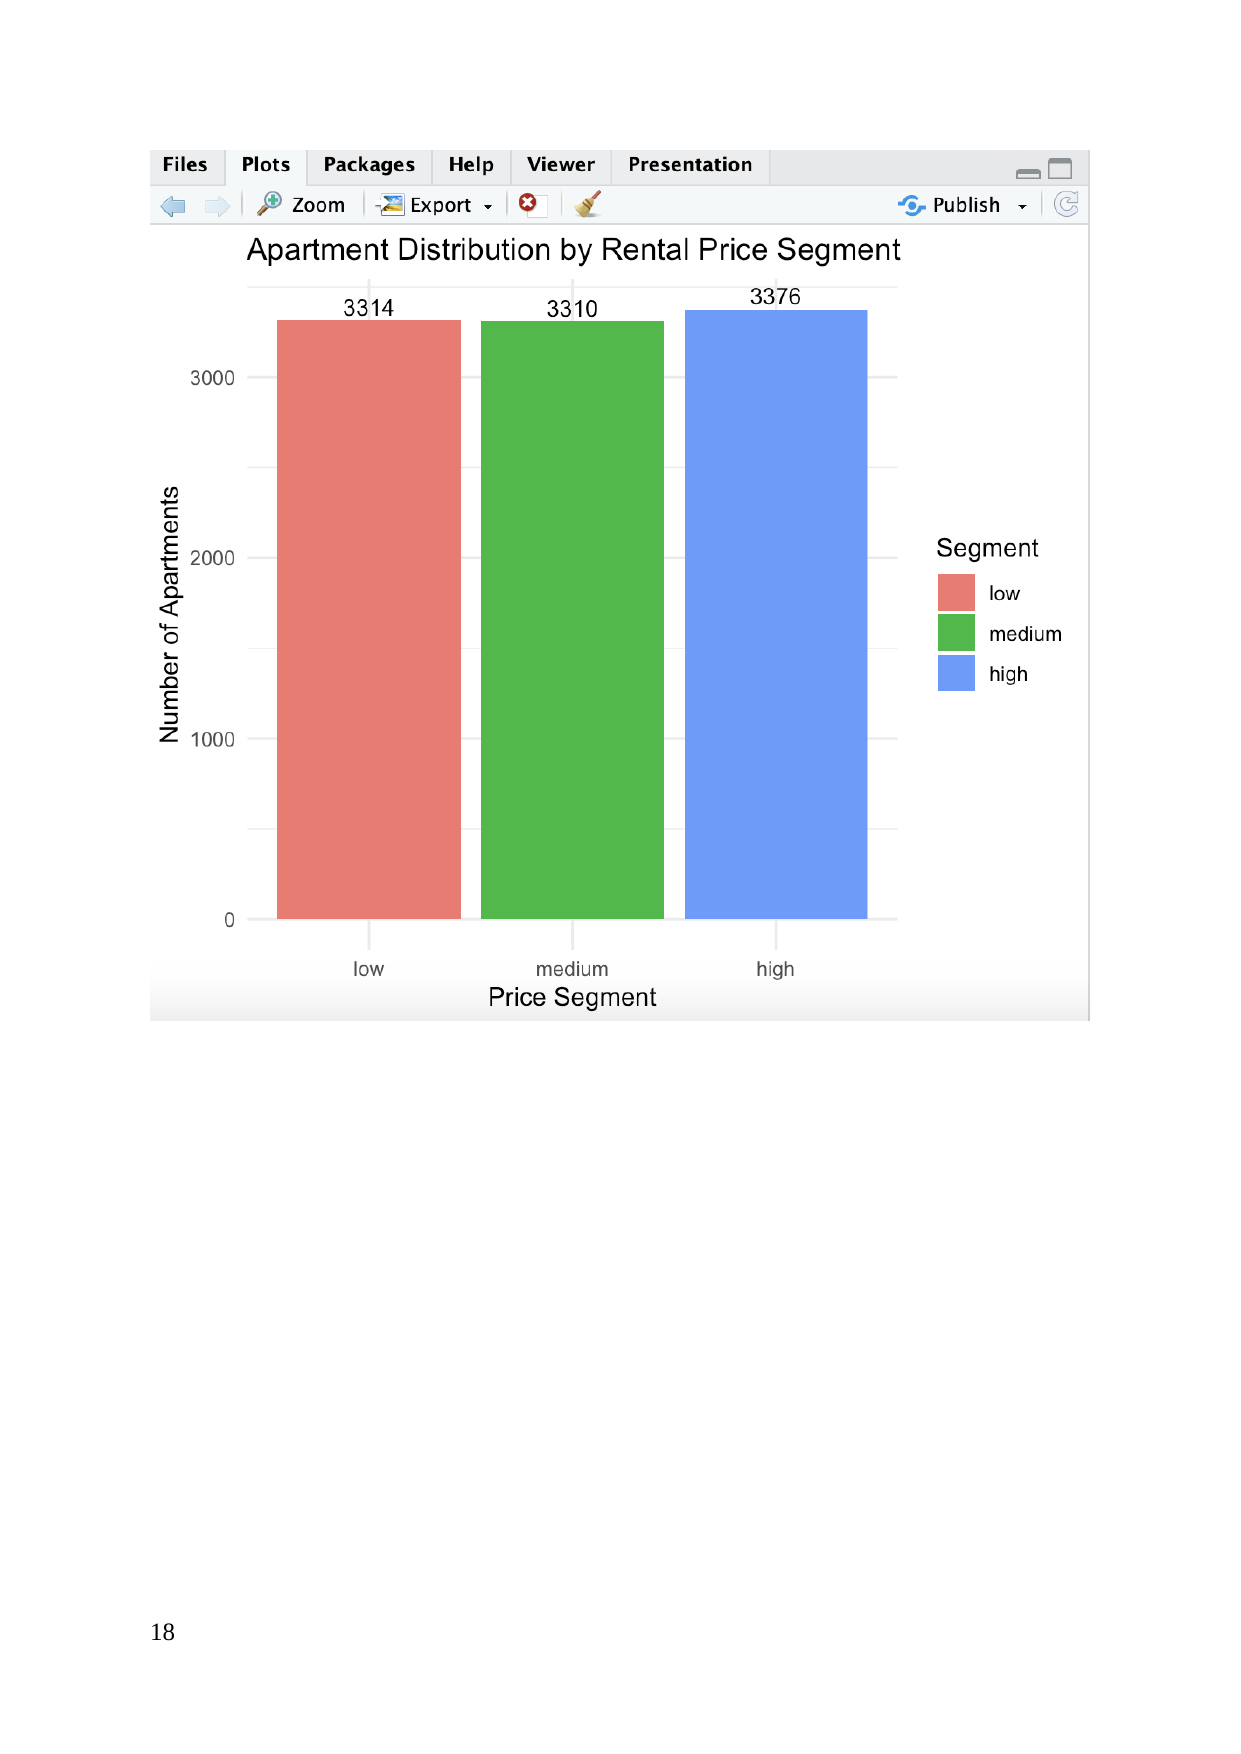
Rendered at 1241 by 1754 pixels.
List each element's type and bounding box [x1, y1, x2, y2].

picture [150, 150, 1091, 1021]
